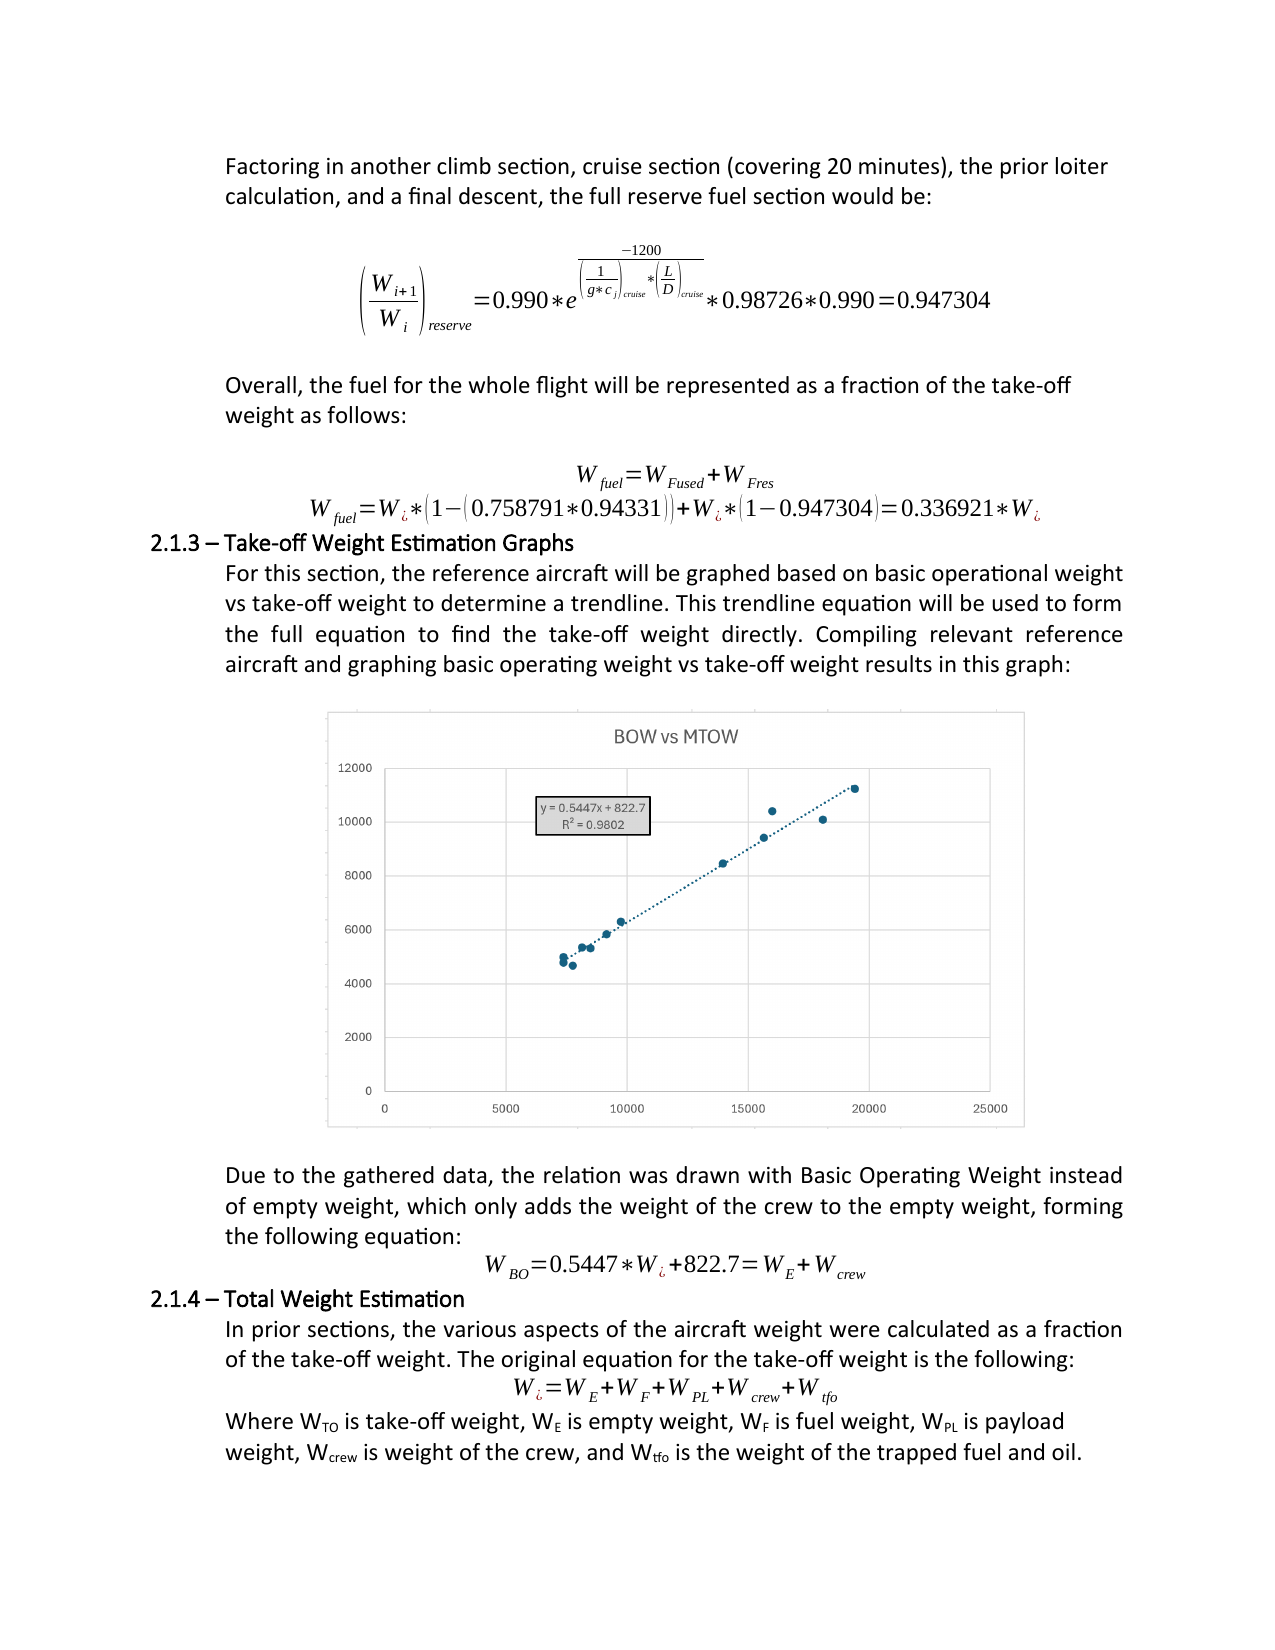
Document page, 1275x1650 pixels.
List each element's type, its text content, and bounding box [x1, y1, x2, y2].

picture [325, 709, 1025, 1129]
text Due to the gathered data, the relation was drawn with Basic Operating Weight instead of empty weight, which only adds the weight of the crew to the empty weight, forming the following equation: [225, 1159, 1125, 1251]
text In prior sections, the various aspects of the aircraft weight were calculated as a fraction of the take-off weight. The original equation for the take-off weight is the following: [225, 1313, 1125, 1374]
text Where WTO is take-off weight, WE is empty weight, WF is fuel weight, WPL is payload weight, Wcrew is weight of the crew, and Wtfo is the weight of the trapped fuel and oil. [225, 1405, 1125, 1466]
text 2.1.3 – Take-off Weight Estimation Graphs [150, 526, 1125, 557]
text For this section, the reference aircraft will be graphed based on basic operational weight vs take-off weight to determine a trendline. This trendline equation will be used to form the full equation to find the take-off weight directly. Compiling relevant reference aircraft and graphing basic operating weight vs take-off weight results in this graph: [225, 557, 1125, 679]
text Factoring in another climb section, cruise section (covering 20 minutes), the prior loiter calculation, and a final descent, the full reserve fuel section would be: [225, 150, 1125, 211]
text Overall, the fuel for the whole flight will be represented as a fraction of the take-off weight as follows: [225, 369, 1125, 430]
text 2.1.4 – Total Weight Estimation [150, 1282, 1125, 1313]
